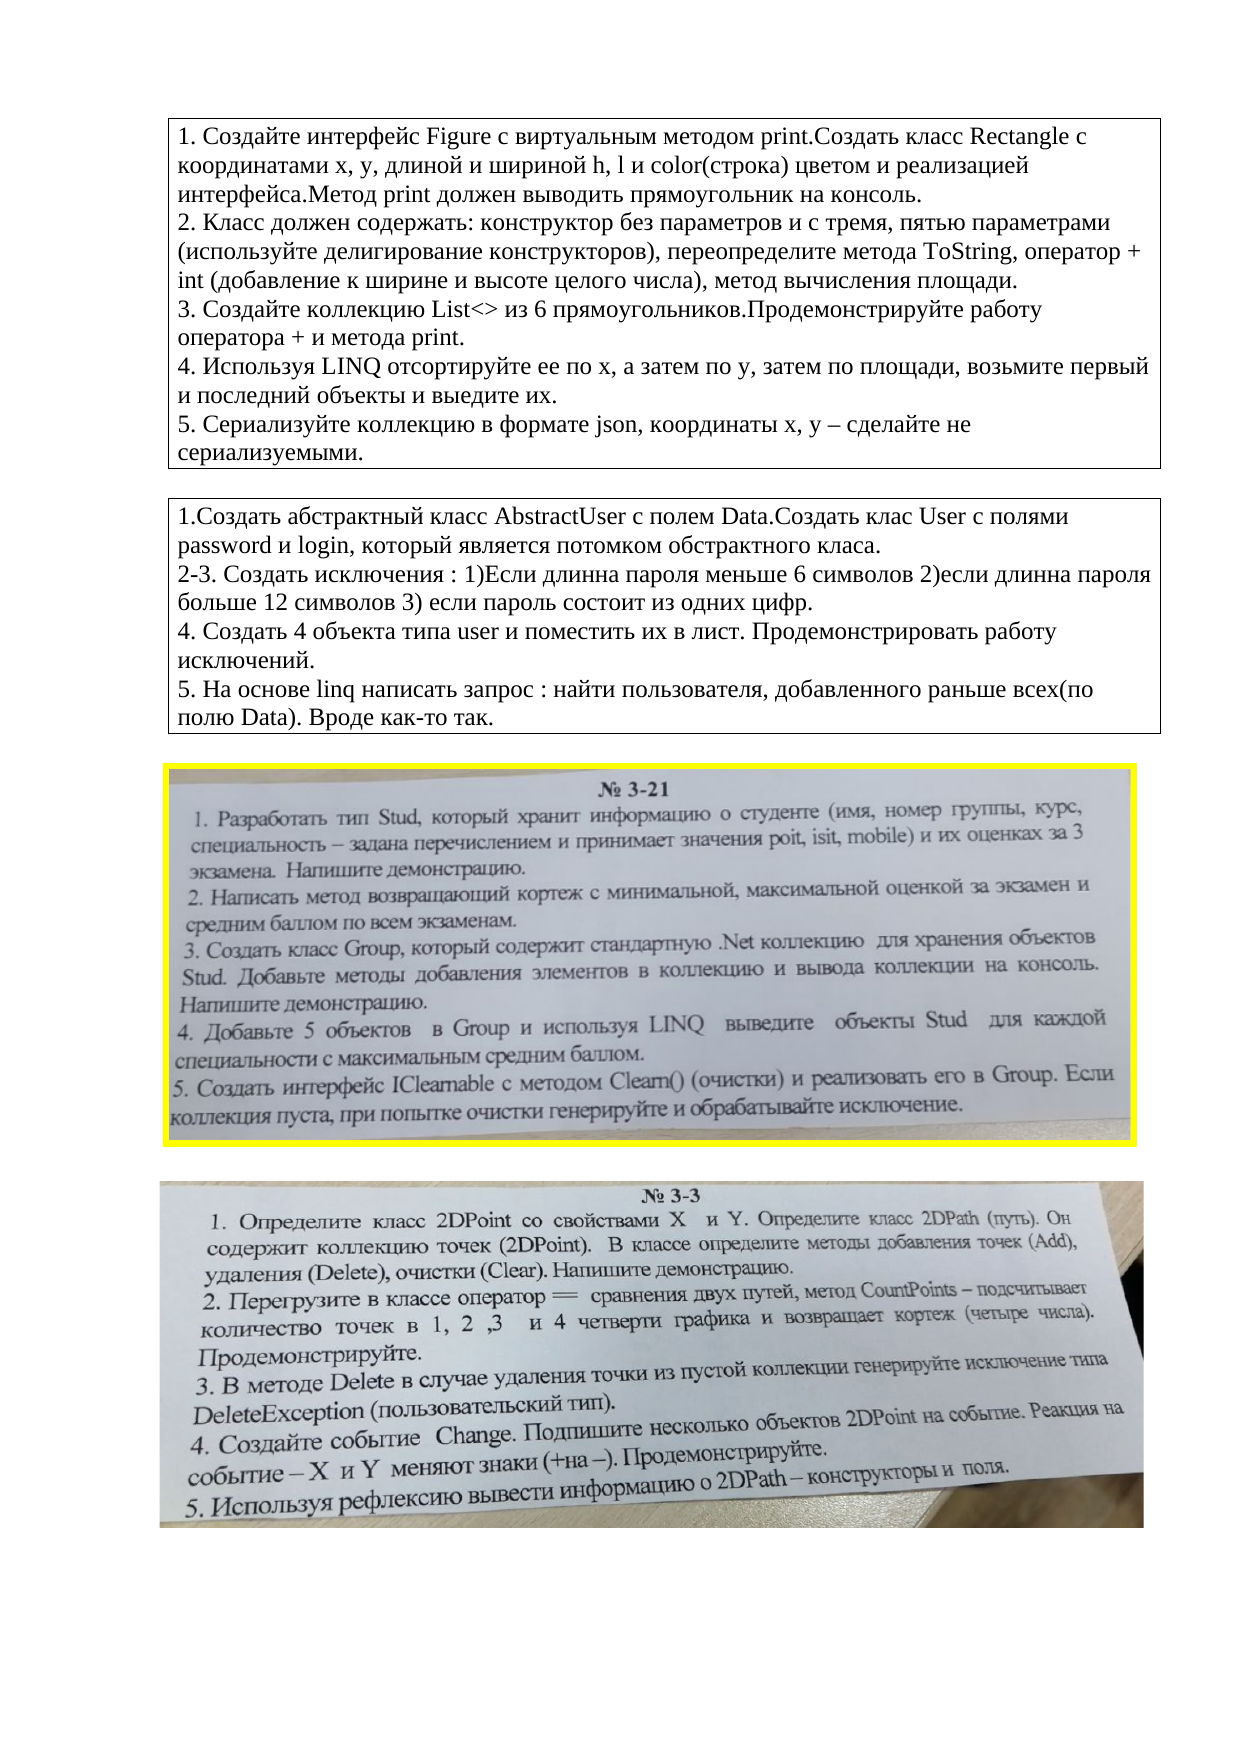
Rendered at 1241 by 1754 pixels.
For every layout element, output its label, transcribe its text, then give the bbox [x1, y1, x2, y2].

text 1. Создайте интерфейс Figure c виртуальным методом print.Создать класс Rectangle с координатами x, y, длиной и шириной h, l и color(строка) цветом и реализацией интерфейса.Метод print должен выводить прямоугольник на консоль. [169, 119, 1160, 207]
text 3. Создайте коллекцию List<> из 6 прямоугольников.Продемонстрируйте работу оператора + и метода print. [177, 294, 1152, 351]
text 5. На основе linq написать запрос : найти пользователя, добавленного раньше всех(по полю Data). Вроде как-то так. [169, 671, 1160, 733]
text 5. Сериализуйте коллекцию в формате json, координаты x, y – сделайте не сериализуемыми. [169, 406, 1160, 468]
picture [159, 1181, 1144, 1528]
text 4. Используя LINQ отсортируйте ее по x, а затем по y, затем по площади, возьмите первый и последний объекты и выедите их. [177, 351, 1152, 406]
text 2. Класс должен содержать: конструктор без параметров и с тремя, пятью параметрами (используйте делигирование конструкторов), переопределите метода ToString, оператор + int (добавление к ширине и высоте целого числа), метод вычисления площади. [177, 207, 1152, 294]
text 1.Создать абстрактный класс AbstractUser с полем Data.Создать клас User с полями password и login, который является потомком обстрактного класа. [169, 499, 1160, 559]
text 4. Создать 4 объекта типа user и поместить их в лист. Продемонстрировать работу исключений. [177, 616, 1152, 671]
text 2-3. Создать исключения : 1)Если длинна пароля меньше 6 символов 2)если длинна пароля больше 12 символов 3) если пароль состоит из одних цифр. [177, 559, 1152, 616]
picture [169, 769, 1131, 1140]
